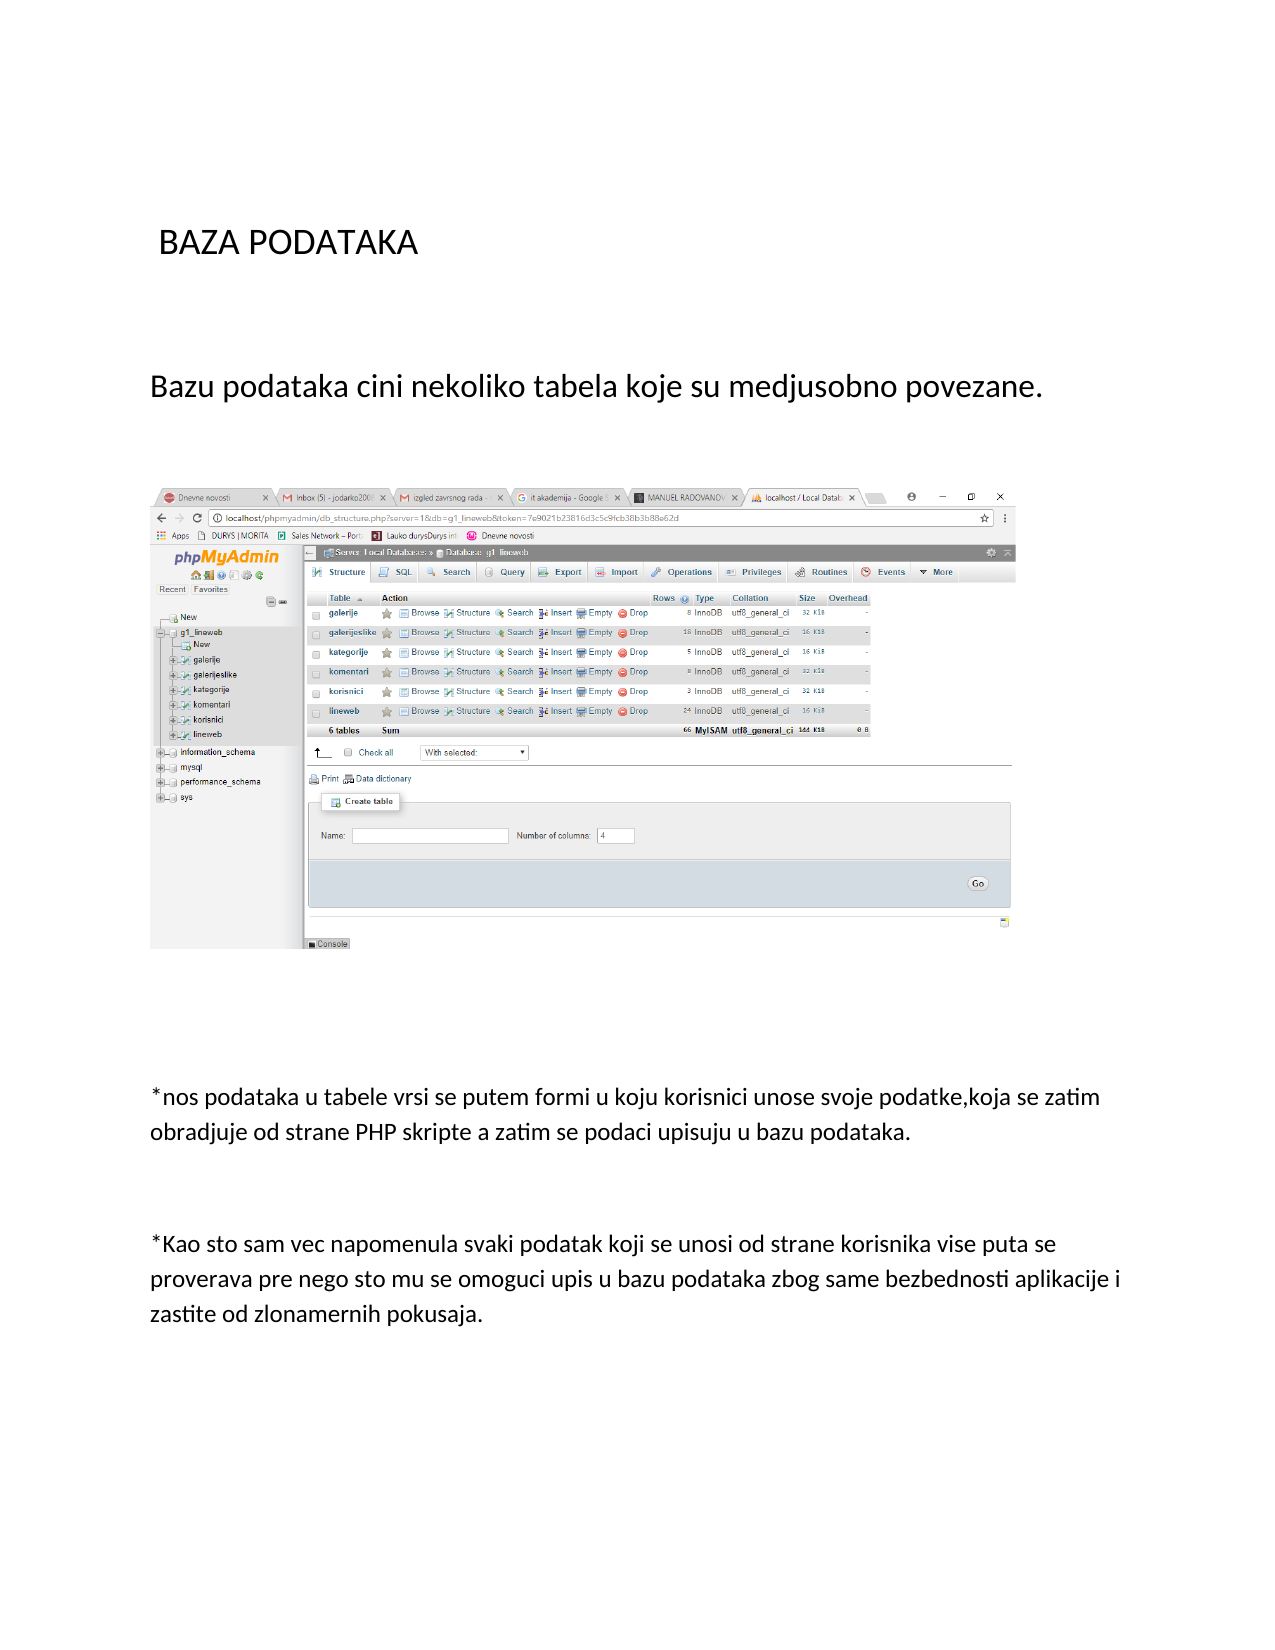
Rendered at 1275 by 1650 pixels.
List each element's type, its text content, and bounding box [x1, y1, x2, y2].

text Bazu podataka cini nekoliko tabela koje su medjusobno povezane. [150, 365, 1125, 405]
picture [150, 488, 1016, 949]
text *nos podataka u tabele vrsi se putem formi u koju korisnici unose svoje podatke,koja se zatim obradjuje od strane PHP skripte a zatim se podaci upisuju u bazu podataka. [150, 1082, 1125, 1147]
text BAZA PODATAKA [150, 218, 1125, 263]
text *Kao sto sam vec napomenula svaki podatak koji se unosi od strane korisnika vise puta se proverava pre nego sto mu se omoguci upis u bazu podataka zbog same bezbednosti aplikacije i zastite od zlonamernih pokusaja. [150, 1228, 1125, 1329]
